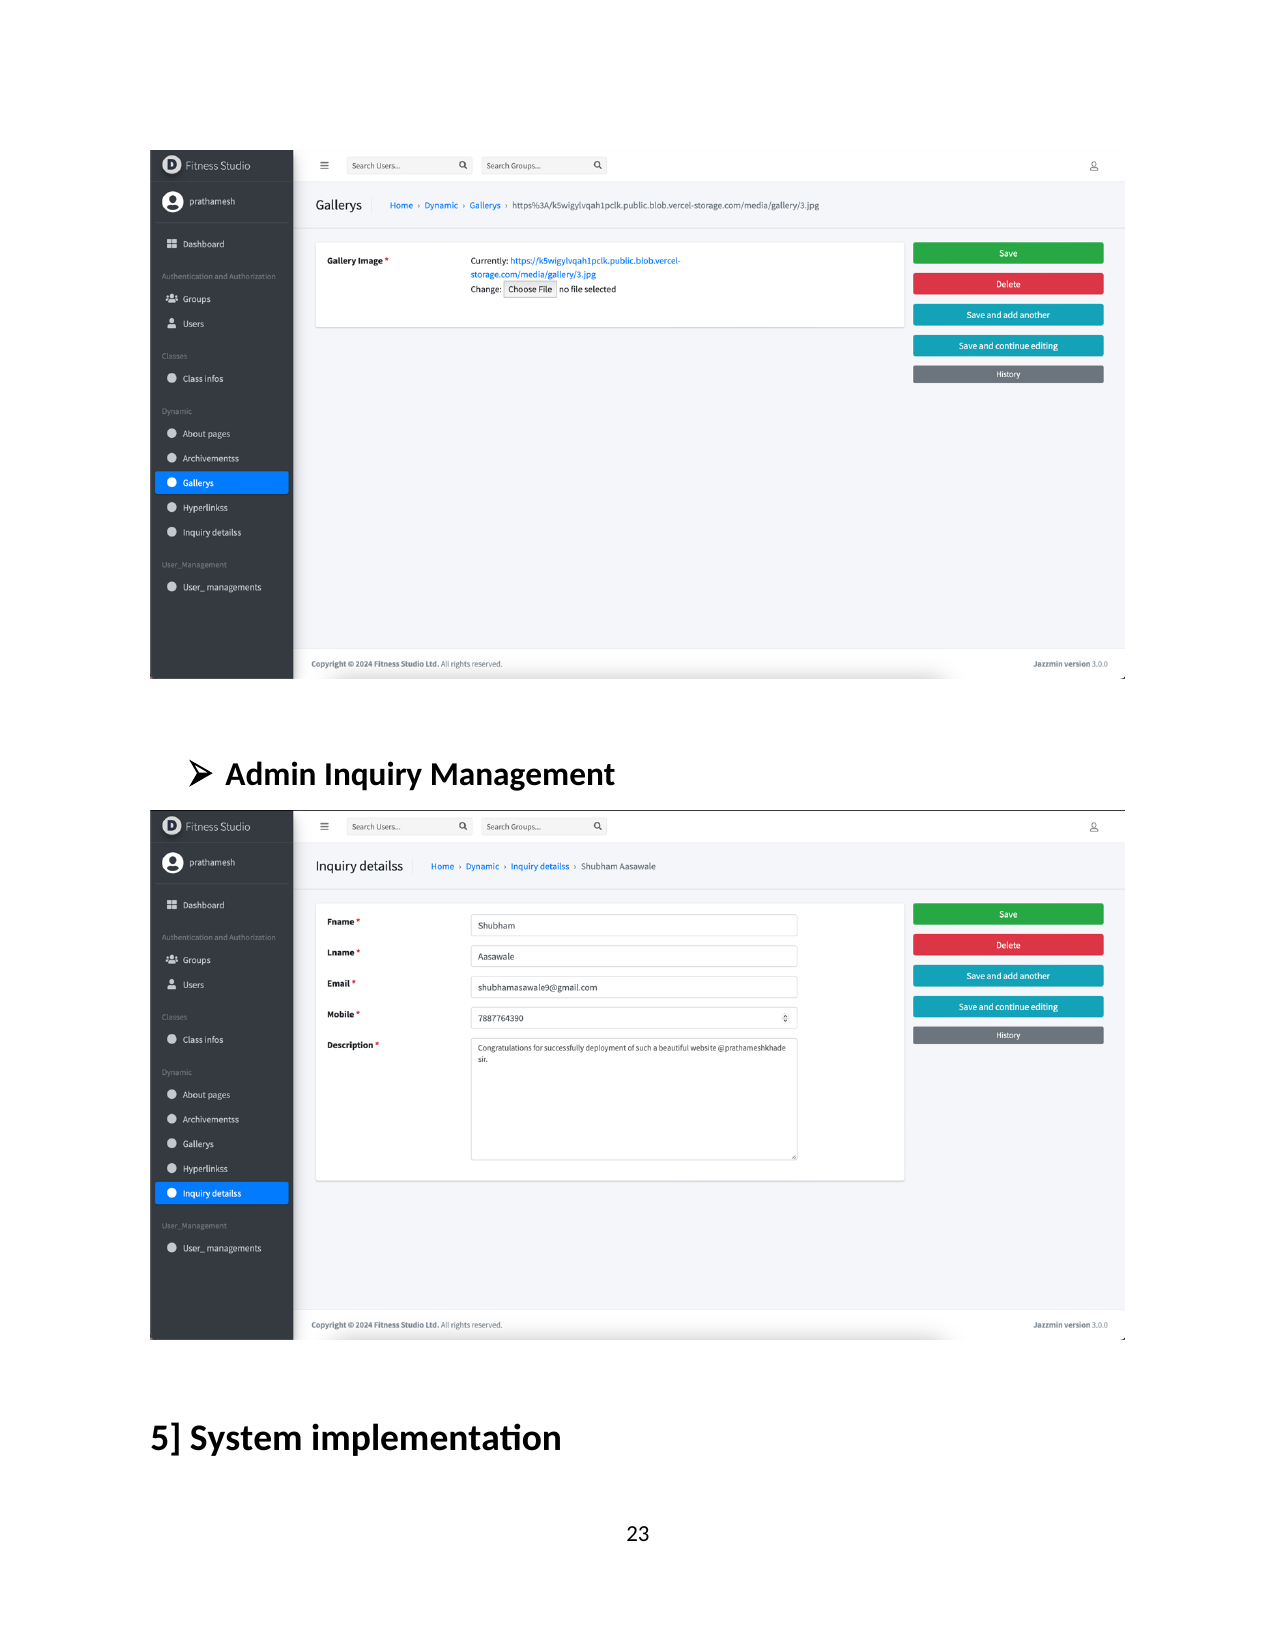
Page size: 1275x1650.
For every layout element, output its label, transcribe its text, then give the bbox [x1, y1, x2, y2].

list Admin Inquiry Management [188, 753, 1125, 793]
picture [150, 150, 1125, 679]
text 5] System implementation [150, 1414, 1125, 1459]
picture [150, 810, 1125, 1340]
